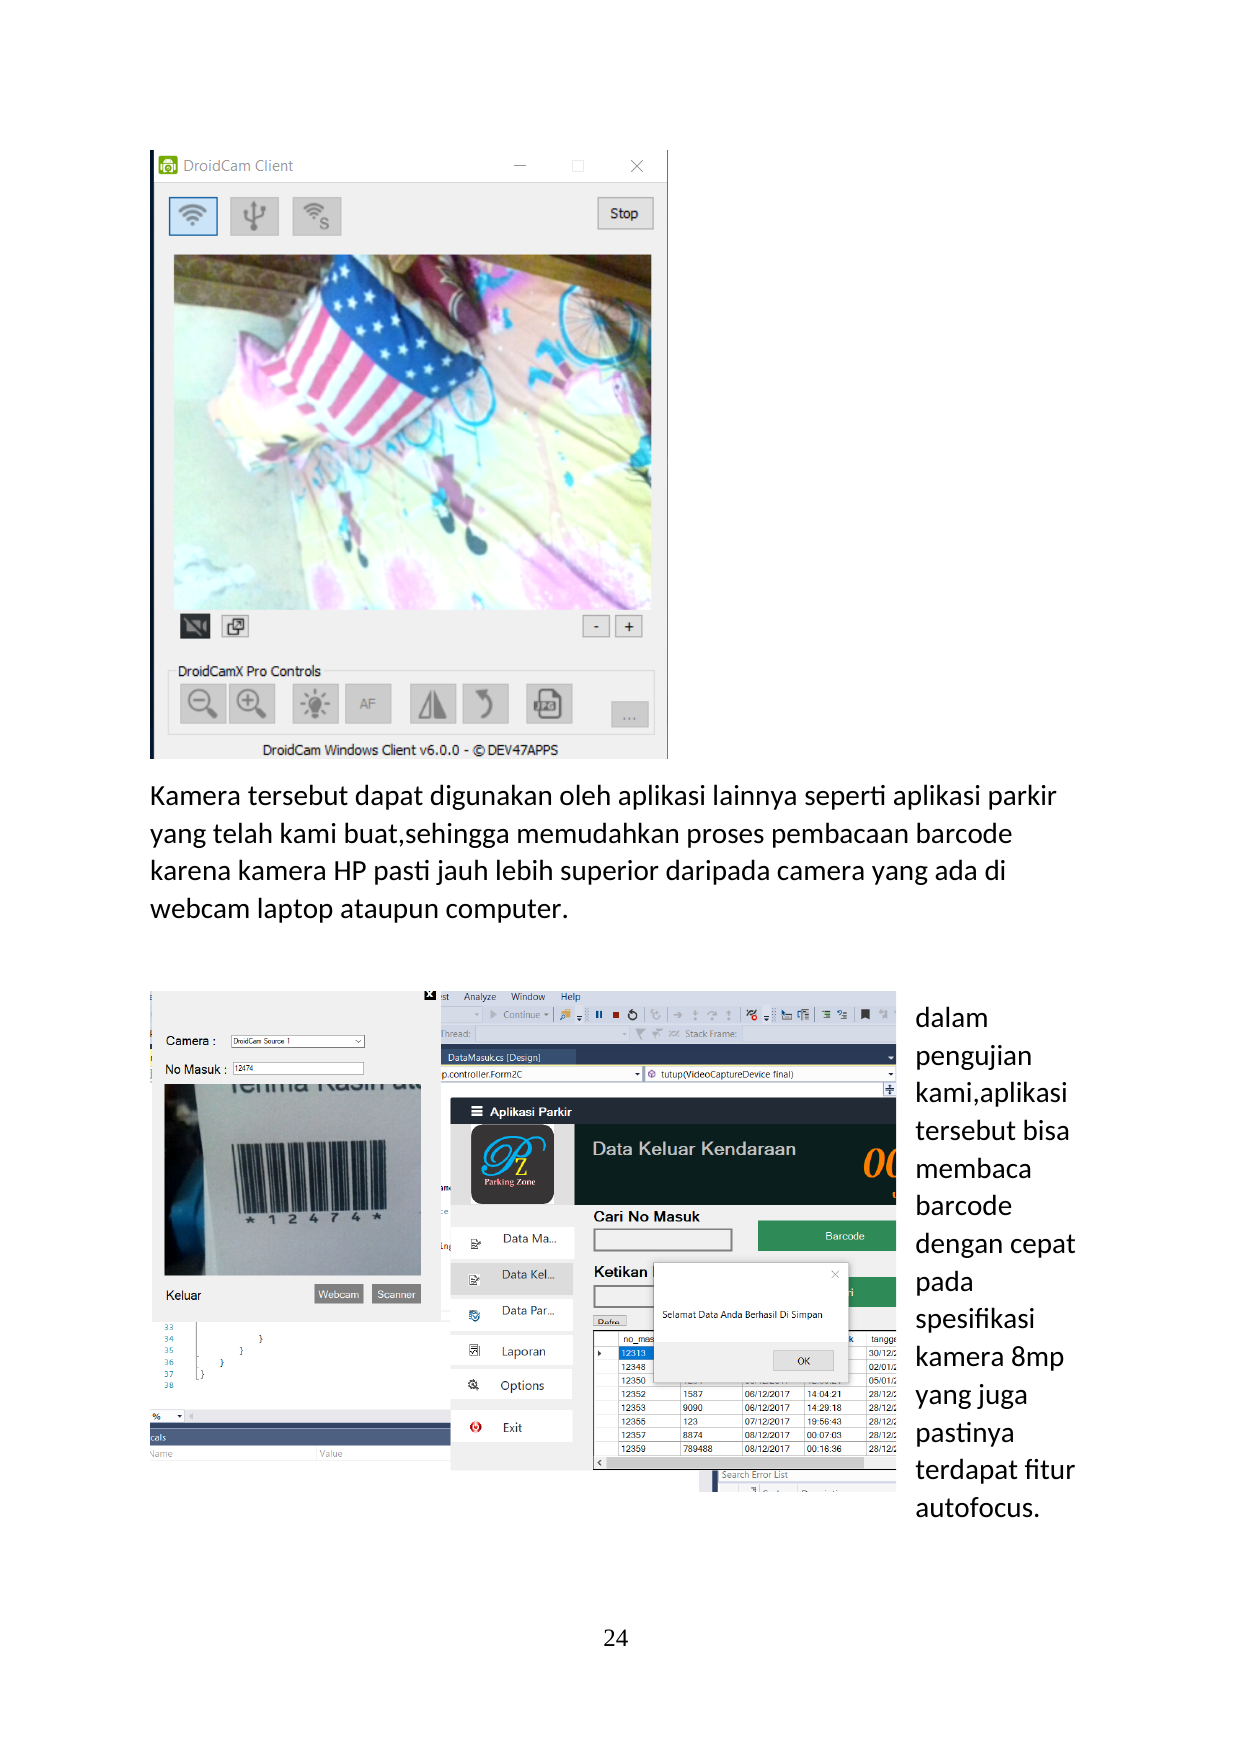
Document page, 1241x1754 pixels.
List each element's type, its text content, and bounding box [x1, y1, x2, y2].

picture [150, 150, 668, 759]
text Kamera tersebut dapat digunakan oleh aplikasi lainnya seperti aplikasi parkir yang telah kami buat,sehingga memudahkan proses pembacaan barcode karena kamera HP pasti jauh lebih superior daripada camera yang ada di webcam laptop ataupun computer. [150, 777, 1090, 926]
picture [150, 991, 897, 1492]
